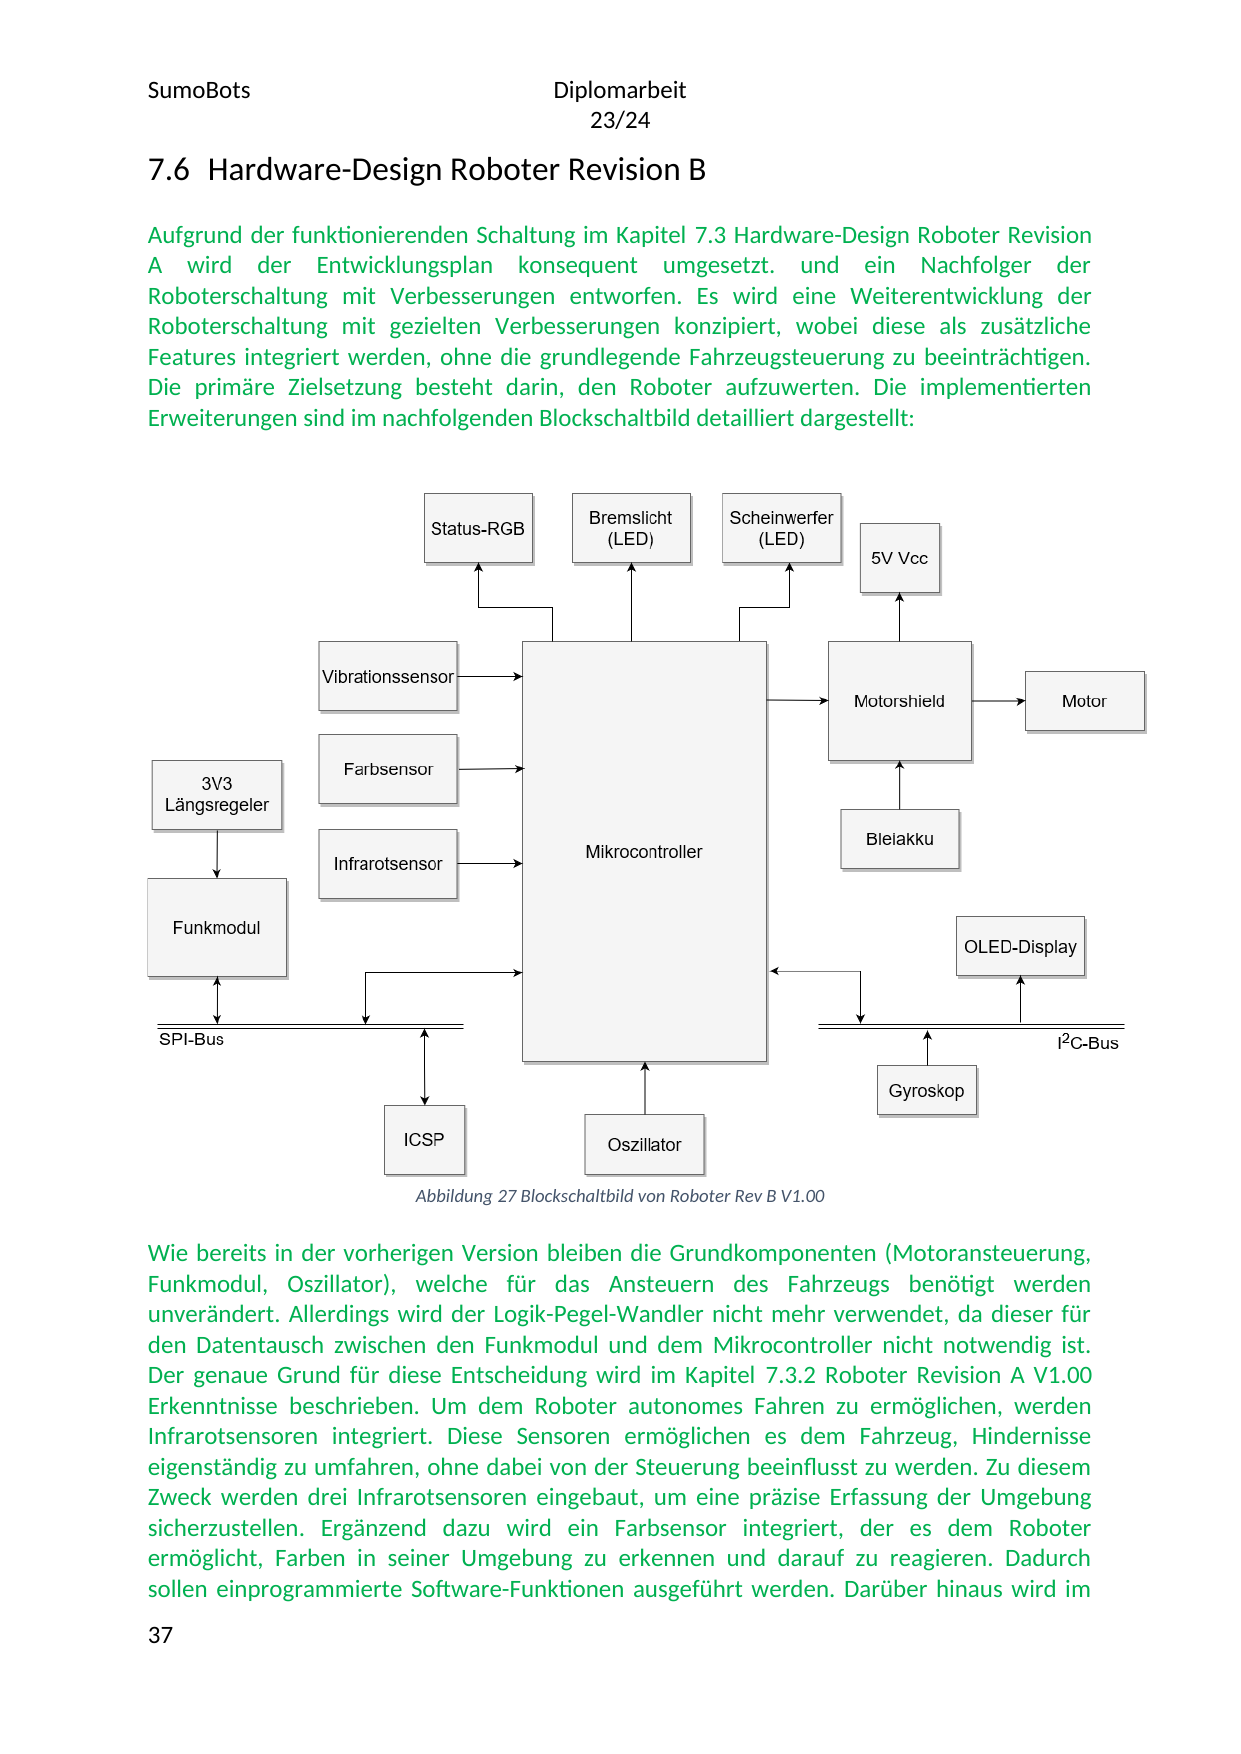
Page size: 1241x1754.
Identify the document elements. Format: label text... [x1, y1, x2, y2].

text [148, 1237, 1093, 1603]
picture [147, 493, 1154, 1177]
text Aufgrund der funktionierenden Schaltung im Kapitel 7.3 Hardware-Design Roboter Revision A wird der Entwicklungsplan konsequent umgesetzt. und ein Nachfolger der Roboterschaltung mit Verbesserungen entworfen. Es wird eine Weiterentwicklung der Roboterschaltung mit gezielten Verbesserungen konzipiert, wobei diese als zusätzliche Features integriert werden, ohne die grundlegende Fahrzeugsteuerung zu beeinträchtigen. Die primäre Zielsetzung besteht darin, den Roboter aufzuwerten. Die implementierten Erweiterungen sind im nachfolgenden Blockschaltbild detailliert dargestellt: [148, 219, 1093, 432]
subtitle Hardware-Design Roboter Revision B [148, 148, 1093, 188]
